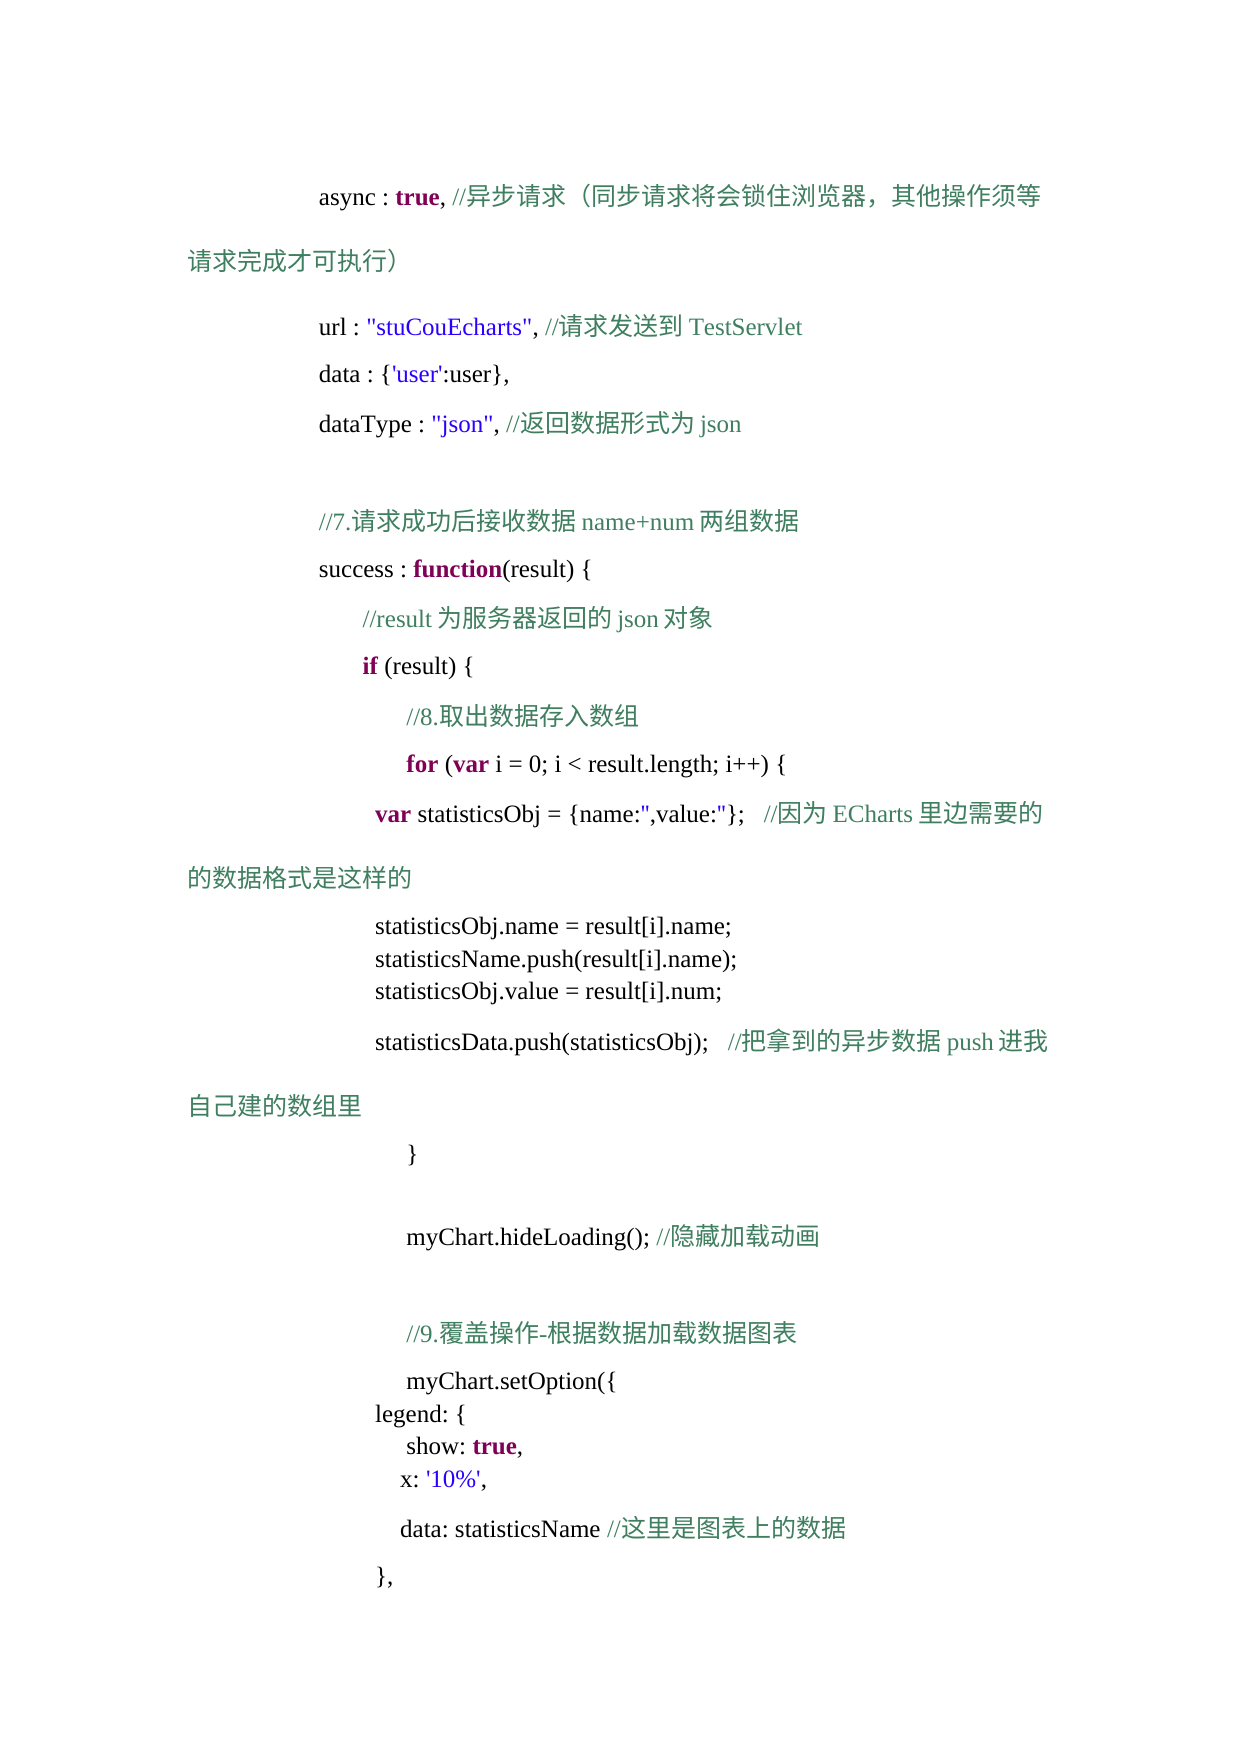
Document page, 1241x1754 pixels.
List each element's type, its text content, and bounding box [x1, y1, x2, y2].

text statisticsObj.name = result[i].name; [187, 909, 1053, 942]
text data : {'user':user}, [187, 357, 1053, 389]
text myChart.hideLoading(); //隐藏加载动画 [187, 1202, 1053, 1267]
text success : function(result) { [187, 552, 1053, 584]
text x: '10%', [187, 1462, 1053, 1494]
text data: statisticsName //这里是图表上的数据 [187, 1494, 1053, 1559]
text }, [187, 1559, 1053, 1592]
text for (var i = 0; i < result.length; i++) { [187, 747, 1053, 779]
text show: true, [187, 1429, 1053, 1462]
text if (result) { [187, 649, 1053, 682]
text statisticsData.push(statisticsObj); //把拿到的异步数据push进我自己建的数组里 [187, 1007, 1053, 1137]
text dataType : "json", //返回数据形式为json [187, 389, 1053, 454]
text //7.请求成功后接收数据name+num两组数据 [187, 487, 1053, 552]
text var statisticsObj = {name:'',value:''}; //因为ECharts里边需要的的数据格式是这样的 [187, 779, 1053, 909]
text myChart.setOption({ [187, 1364, 1053, 1397]
text url : "stuCouEcharts", //请求发送到TestServlet [187, 292, 1053, 357]
text statisticsName.push(result[i].name); [187, 942, 1053, 974]
text legend: { [187, 1397, 1053, 1429]
text statisticsObj.value = result[i].num; [187, 974, 1053, 1007]
text } [187, 1137, 1053, 1169]
text //9.覆盖操作-根据数据加载数据图表 [187, 1299, 1053, 1364]
text //result为服务器返回的json对象 [187, 584, 1053, 649]
text //8.取出数据存入数组 [187, 682, 1053, 747]
text async : true, //异步请求（同步请求将会锁住浏览器，其他操作须等请求完成才可执行） [187, 162, 1053, 292]
